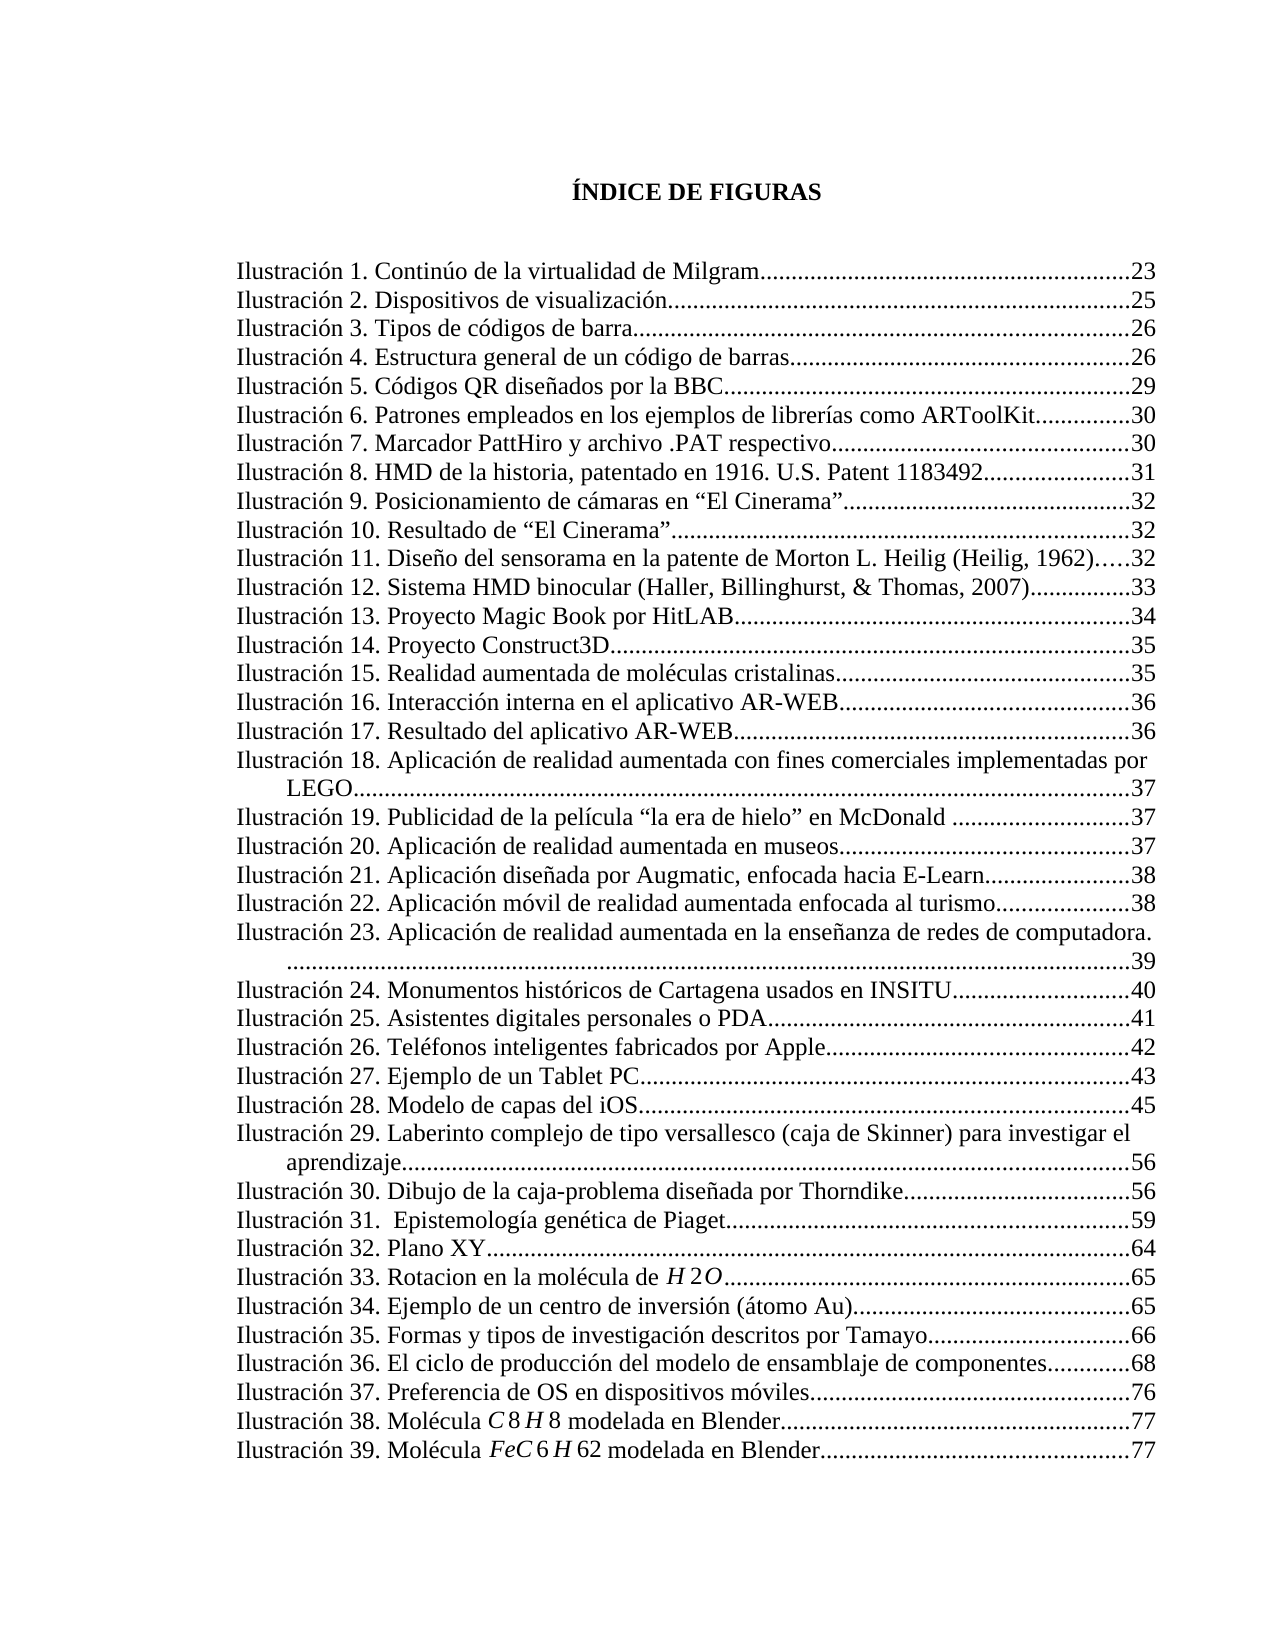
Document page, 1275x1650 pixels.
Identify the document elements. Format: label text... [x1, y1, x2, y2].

text Ilustración 11. Diseño del sensorama en la patente de Morton L. Heilig (Heilig, 1962) 32 [236, 543, 1157, 572]
text Ilustración 10. Resultado de “El Cinerama” 32 [236, 515, 1157, 543]
text Ilustración 9. Posicionamiento de cámaras en “El Cinerama” 32 [236, 486, 1157, 515]
text Ilustración 23. Aplicación de realidad aumentada en la enseñanza de redes de computadora. 39 [236, 917, 1157, 975]
text Ilustración 28. Modelo de capas del iOS. 45 [236, 1090, 1157, 1118]
text Ilustración 19. Publicidad de la película “la era de hielo” en McDonald 37 [236, 802, 1157, 831]
text Ilustración 27. Ejemplo de un Tablet PC 43 [236, 1061, 1157, 1090]
text Ilustración 17. Resultado del aplicativo AR-WEB 36 [236, 716, 1157, 745]
text Ilustración 30. Dibujo de la caja-problema diseñada por Thorndike. 56 [236, 1176, 1157, 1205]
text Ilustración 35. Formas y tipos de investigación descritos por Tamayo 66 [236, 1320, 1157, 1348]
text Ilustración 4. Estructura general de un código de barras 26 [236, 342, 1157, 371]
text Ilustración 33. Rotacion en la molécula de . 65 [236, 1262, 1157, 1291]
text Ilustración 36. El ciclo de producción del modelo de ensamblaje de componentes 68 [236, 1348, 1157, 1377]
text Ilustración 8. HMD de la historia, patentado en 1916. U.S. Patent 1183492 31 [236, 457, 1157, 486]
text Ilustración 16. Interacción interna en el aplicativo AR-WEB 36 [236, 687, 1157, 716]
text Ilustración 14. Proyecto Construct3D 35 [236, 630, 1157, 658]
text Ilustración 26. Teléfonos inteligentes fabricados por Apple 42 [236, 1032, 1157, 1061]
text Ilustración 2. Dispositivos de visualización. 25 [236, 285, 1157, 313]
text Ilustración 15. Realidad aumentada de moléculas cristalinas 35 [236, 658, 1157, 687]
text Ilustración 12. Sistema HMD binocular (Haller, Billinghurst, & Thomas, 2007) 33 [236, 572, 1157, 601]
text Ilustración 13. Proyecto Magic Book por HitLAB 34 [236, 601, 1157, 630]
text Ilustración 18. Aplicación de realidad aumentada con fines comerciales implementadas por LEGO. 37 [236, 745, 1157, 802]
text Ilustración 39. Molécula modelada en Blender 77 [236, 1435, 1157, 1463]
text Ilustración 7. Marcador PattHiro y archivo .PAT respectivo 30 [236, 428, 1157, 457]
text Ilustración 3. Tipos de códigos de barra 26 [236, 313, 1157, 342]
text Ilustración 1. Continúo de la virtualidad de Milgram 23 [236, 256, 1157, 285]
text Ilustración 21. Aplicación diseñada por Augmatic, enfocada hacia E-Learn 38 [236, 860, 1157, 888]
text Ilustración 25. Asistentes digitales personales o PDA 41 [236, 1003, 1157, 1032]
text Ilustración 29. Laberinto complejo de tipo versallesco (caja de Skinner) para investigar el aprendizaje 56 [236, 1118, 1157, 1176]
text Ilustración 34. Ejemplo de un centro de inversión (átomo Au). 65 [236, 1291, 1157, 1320]
text Ilustración 5. Códigos QR diseñados por la BBC. 29 [236, 371, 1157, 400]
text Ilustración 32. Plano XY. 64 [236, 1233, 1157, 1262]
text Ilustración 31. Epistemología genética de Piaget 59 [236, 1205, 1157, 1233]
text Ilustración 22. Aplicación móvil de realidad aumentada enfocada al turismo. 38 [236, 888, 1157, 917]
text Ilustración 6. Patrones empleados en los ejemplos de librerías como ARToolKit. 30 [236, 400, 1157, 428]
text Ilustración 38. Molécula modelada en Blender 77 [236, 1406, 1157, 1435]
text ÍNDICE DE FIGURAS [236, 177, 1157, 206]
text Ilustración 37. Preferencia de OS en dispositivos móviles. 76 [236, 1377, 1157, 1406]
text Ilustración 20. Aplicación de realidad aumentada en museos 37 [236, 831, 1157, 860]
text Ilustración 24. Monumentos históricos de Cartagena usados en INSITU 40 [236, 975, 1157, 1003]
